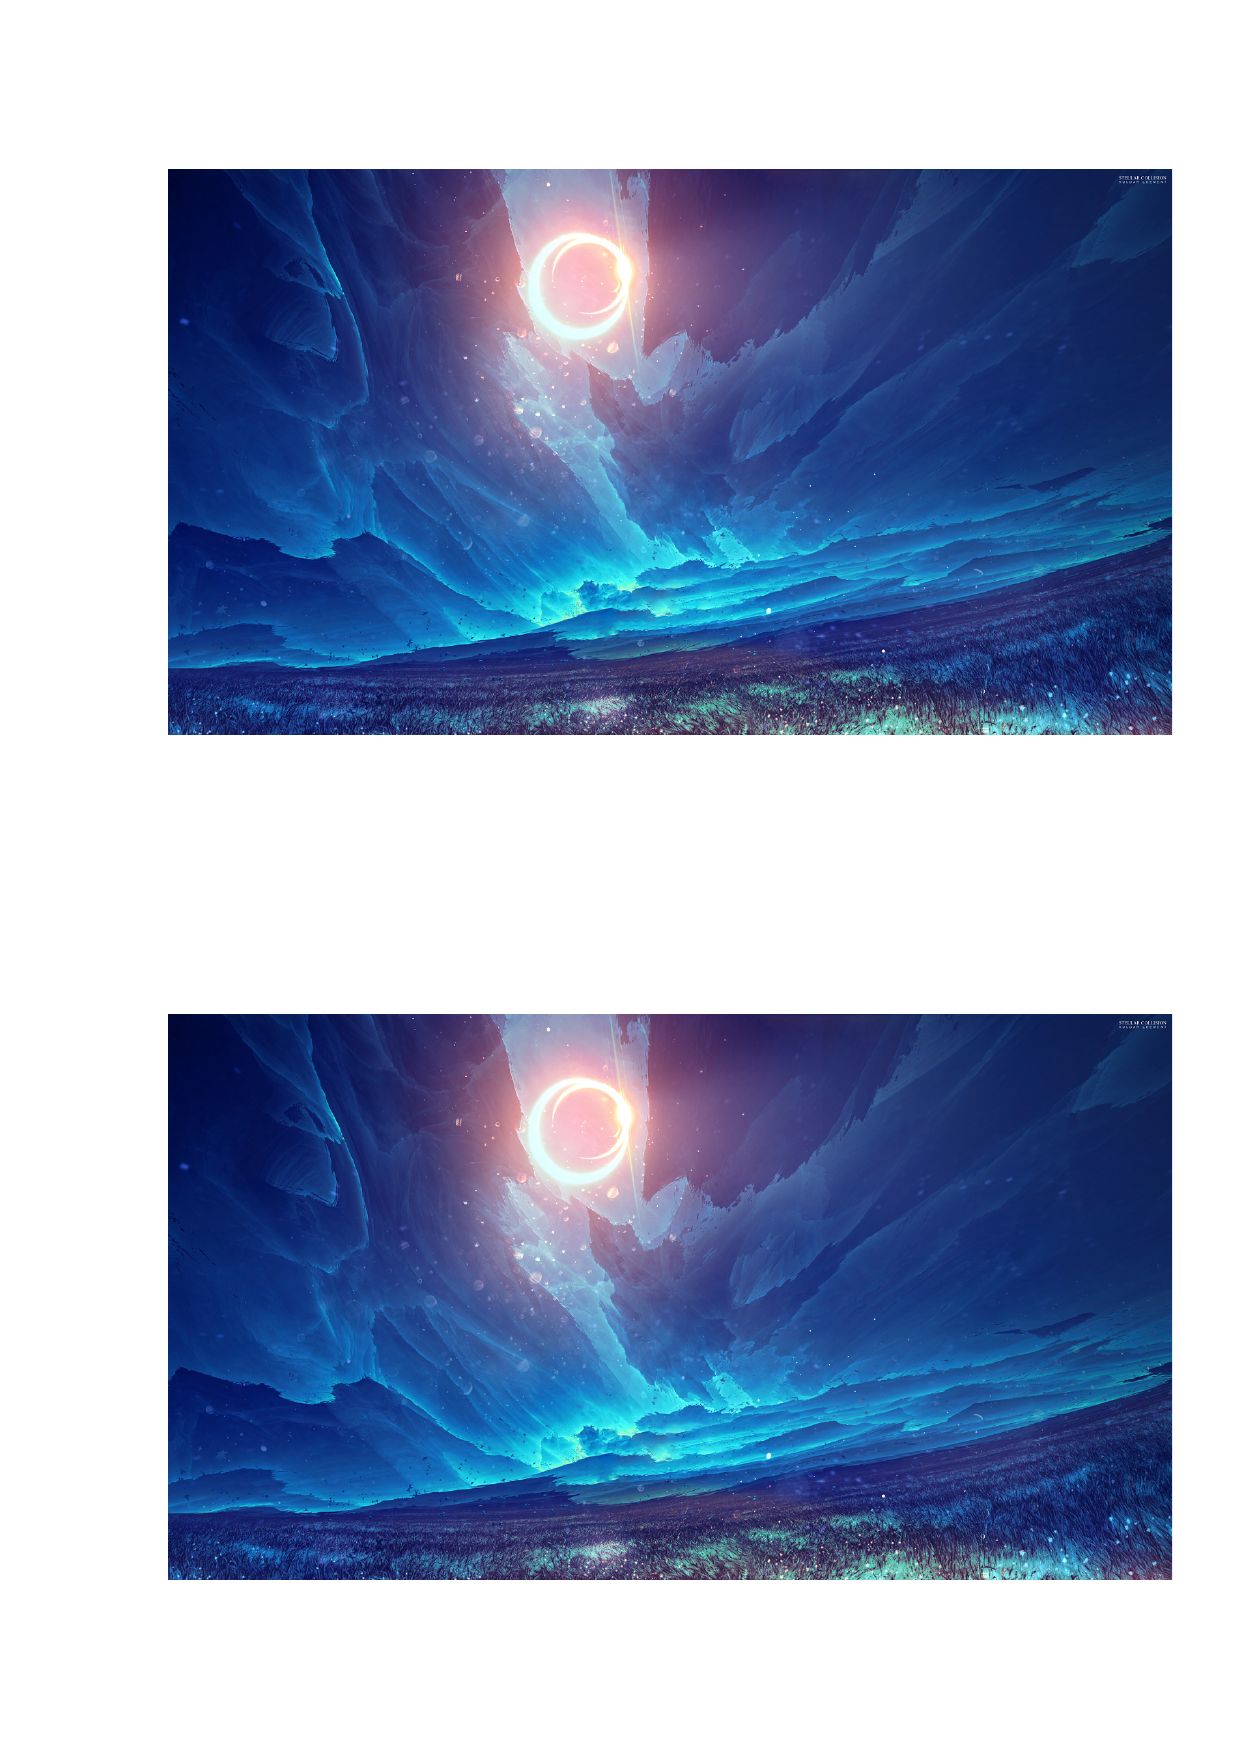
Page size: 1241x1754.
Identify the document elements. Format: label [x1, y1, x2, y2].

picture [168, 1014, 1173, 1580]
picture [168, 169, 1173, 735]
